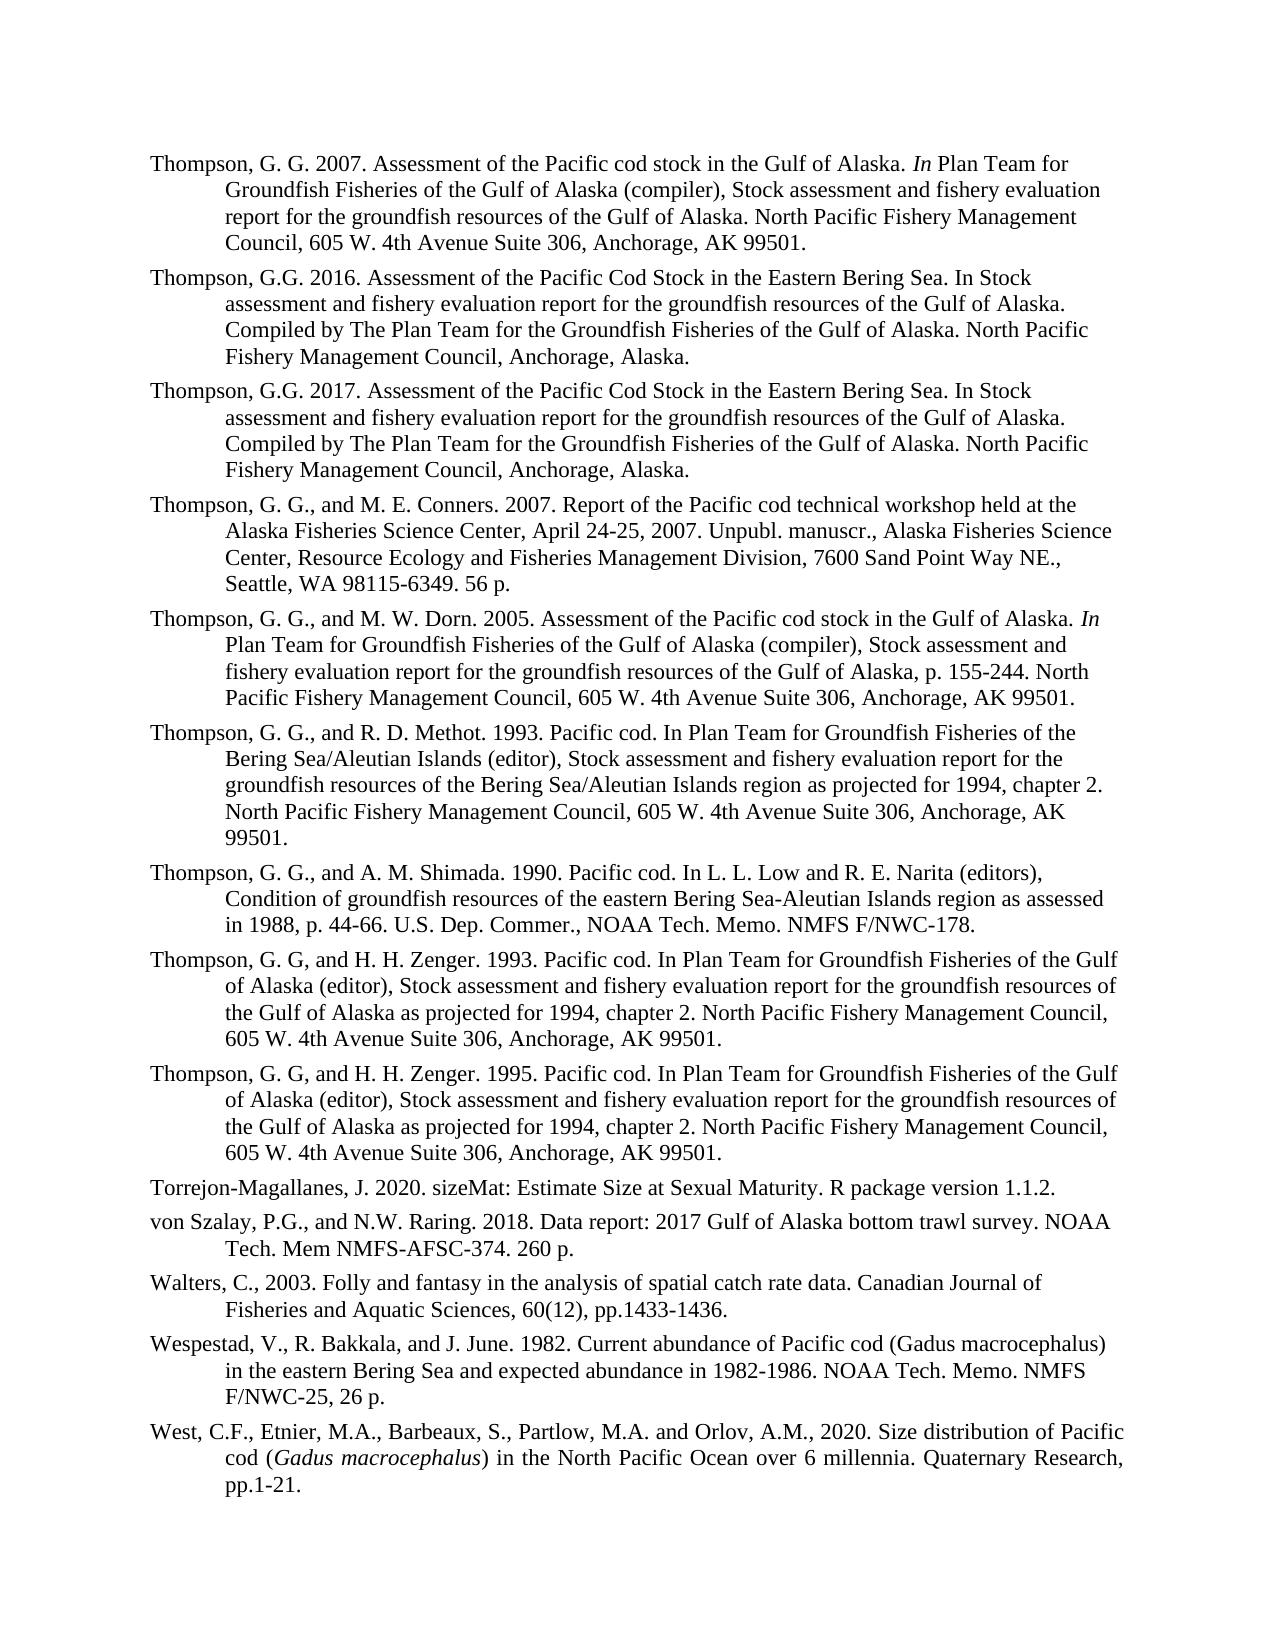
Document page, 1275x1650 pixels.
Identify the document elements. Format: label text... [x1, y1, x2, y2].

text Thompson, G.G. 2016. Assessment of the Pacific Cod Stock in the Eastern Bering Sea. In Stock assessment and fishery evaluation report for the groundfish resources of the Gulf of Alaska. Compiled by The Plan Team for the Groundfish Fisheries of the Gulf of Alaska. North Pacific Fishery Management Council, Anchorage, Alaska. [150, 264, 1125, 369]
text Wespestad, V., R. Bakkala, and J. June. 1982. Current abundance of Pacific cod (Gadus macrocephalus) in the eastern Bering Sea and expected abundance in 1982-1986. NOAA Tech. Memo. NMFS F/NWC-25, 26 p. [150, 1331, 1125, 1409]
text Thompson, G. G., and M. E. Conners. 2007. Report of the Pacific cod technical workshop held at the Alaska Fisheries Science Center, April 24-25, 2007. Unpubl. manuscr., Alaska Fisheries Science Center, Resource Ecology and Fisheries Management Division, 7600 Sand Point Way NE., Seattle, WA 98115-6349. 56 p. [150, 491, 1125, 597]
text Thompson, G.G. 2017. Assessment of the Pacific Cod Stock in the Eastern Bering Sea. In Stock assessment and fishery evaluation report for the groundfish resources of the Gulf of Alaska. Compiled by The Plan Team for the Groundfish Fisheries of the Gulf of Alaska. North Pacific Fishery Management Council, Anchorage, Alaska. [150, 377, 1125, 483]
text Thompson, G. G., and M. W. Dorn. 2005. Assessment of the Pacific cod stock in the Gulf of Alaska. In Plan Team for Groundfish Fisheries of the Gulf of Alaska (compiler), Stock assessment and fishery evaluation report for the groundfish resources of the Gulf of Alaska, p. 155-244. North Pacific Fishery Management Council, 605 W. 4th Avenue Suite 306, Anchorage, AK 99501. [150, 605, 1125, 710]
text Thompson, G. G, and H. H. Zenger. 1993. Pacific cod. In Plan Team for Groundfish Fisheries of the Gulf of Alaska (editor), Stock assessment and fishery evaluation report for the groundfish resources of the Gulf of Alaska as projected for 1994, chapter 2. North Pacific Fishery Management Council, 605 W. 4th Avenue Suite 306, Anchorage, AK 99501. [150, 946, 1125, 1052]
text Thompson, G. G. 2007. Assessment of the Pacific cod stock in the Gulf of Alaska. In Plan Team for Groundfish Fisheries of the Gulf of Alaska (compiler), Stock assessment and fishery evaluation report for the groundfish resources of the Gulf of Alaska. North Pacific Fishery Management Council, 605 W. 4th Avenue Suite 306, Anchorage, AK 99501. [150, 150, 1125, 255]
text Walters, C., 2003. Folly and fantasy in the analysis of spatial catch rate data. Canadian Journal of Fisheries and Aquatic Sciences, 60(12), pp.1433-1436. [150, 1269, 1125, 1322]
text von Szalay, P.G., and N.W. Raring. 2018. Data report: 2017 Gulf of Alaska bottom trawl survey. NOAA Tech. Mem NMFS-AFSC-374. 260 p. [150, 1208, 1125, 1261]
text Thompson, G. G., and A. M. Shimada. 1990. Pacific cod. In L. L. Low and R. E. Narita (editors), Condition of groundfish resources of the eastern Bering Sea-Aleutian Islands region as assessed in 1988, p. 44-66. U.S. Dep. Commer., NOAA Tech. Memo. NMFS F/NWC-178. [150, 859, 1125, 938]
text West, C.F., Etnier, M.A., Barbeaux, S., Partlow, M.A. and Orlov, A.M., 2020. Size distribution of Pacific cod (Gadus macrocephalus) in the North Pacific Ocean over 6 millennia. Quaternary Research, pp.1-21. [150, 1418, 1125, 1497]
text Thompson, G. G, and H. H. Zenger. 1995. Pacific cod. In Plan Team for Groundfish Fisheries of the Gulf of Alaska (editor), Stock assessment and fishery evaluation report for the groundfish resources of the Gulf of Alaska as projected for 1994, chapter 2. North Pacific Fishery Management Council, 605 W. 4th Avenue Suite 306, Anchorage, AK 99501. [150, 1060, 1125, 1165]
text Torrejon-Magallanes, J. 2020. sizeMat: Estimate Size at Sexual Maturity. R package version 1.1.2. [150, 1174, 1125, 1200]
text Thompson, G. G., and R. D. Methot. 1993. Pacific cod. In Plan Team for Groundfish Fisheries of the Bering Sea/Aleutian Islands (editor), Stock assessment and fishery evaluation report for the groundfish resources of the Bering Sea/Aleutian Islands region as projected for 1994, chapter 2. North Pacific Fishery Management Council, 605 W. 4th Avenue Suite 306, Anchorage, AK 99501. [150, 719, 1125, 851]
